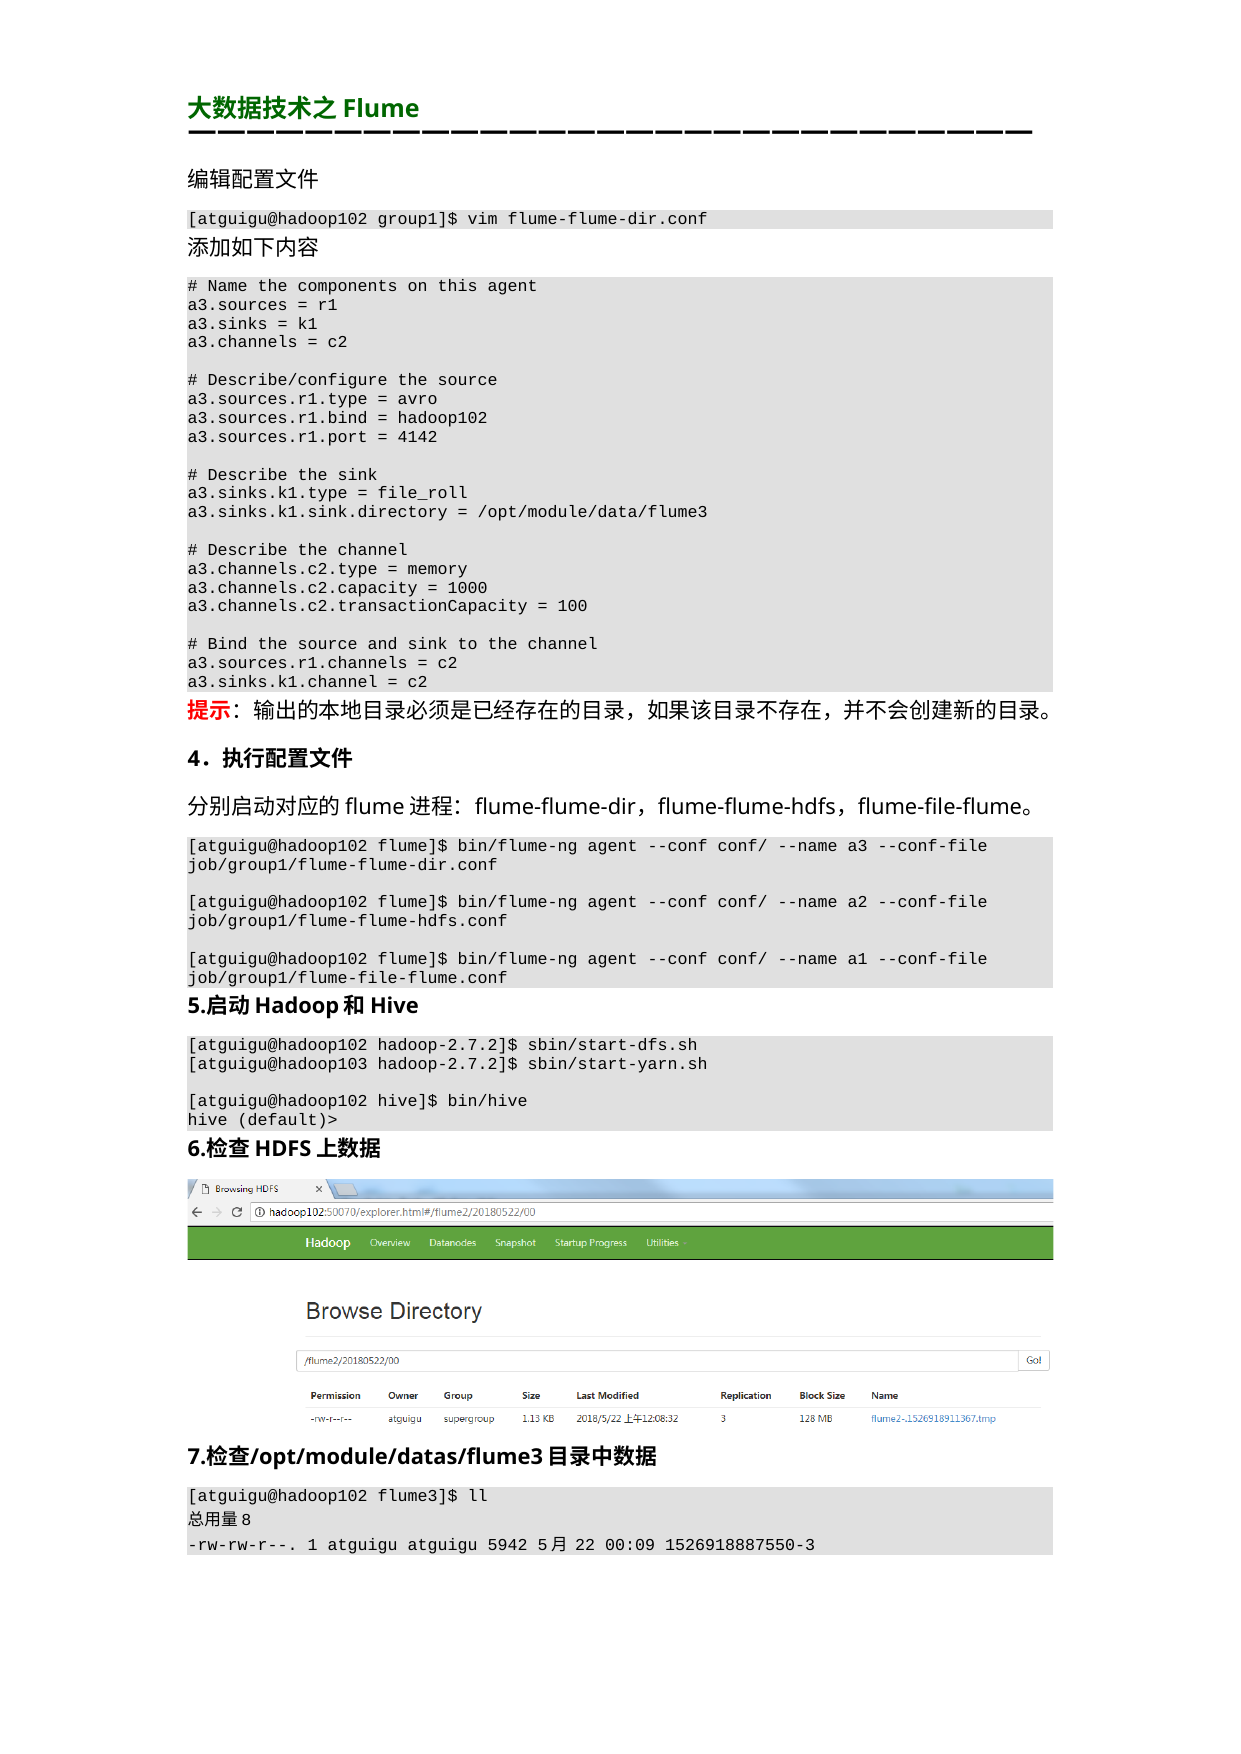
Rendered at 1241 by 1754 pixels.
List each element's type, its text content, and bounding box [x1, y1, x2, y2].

text 4．执行配置文件 [187, 741, 1053, 773]
text [atguigu@hadoop102 hadoop-2.7.2]$ sbin/start-dfs.sh [187, 1036, 1053, 1055]
text # Bind the source and sink to the channel [187, 636, 1053, 654]
text 7.检查/opt/module/datas/flume3目录中数据 [187, 1439, 1053, 1472]
text a3.sinks.k1.sink.directory = /opt/module/data/flume3 [187, 504, 1053, 523]
text a3.sources.r1.type = avro [187, 391, 1053, 409]
text [atguigu@hadoop102 flume]$ bin/flume-ng agent --conf conf/ --name a3 --conf-file job/group1/flume-flume-dir.conf [187, 837, 1053, 875]
text # Describe/configure the source [187, 372, 1053, 391]
text # Describe the sink [187, 466, 1053, 485]
text a3.channels = c2 [187, 334, 1053, 353]
text [atguigu@hadoop102 flume3]$ ll [187, 1487, 1053, 1506]
text 提示：输出的本地目录必须是已经存在的目录，如果该目录不存在，并不会创建新的目录。 [187, 692, 1053, 725]
text a3.channels.c2.type = memory [187, 560, 1053, 579]
text 编辑配置文件 [187, 162, 1053, 194]
text # Describe the channel [187, 541, 1053, 560]
text -rw-rw-r--. 1 atguigu atguigu 5942 5月 22 00:09 1526918887550-3 [187, 1531, 1053, 1555]
text 总用量 8 [187, 1506, 1053, 1531]
text a3.sinks.k1.type = file_roll [187, 485, 1053, 504]
text 添加如下内容 [187, 229, 1053, 262]
text a3.sources.r1.bind = hadoop102 [187, 409, 1053, 428]
text [atguigu@hadoop102 flume]$ bin/flume-ng agent --conf conf/ --name a2 --conf-file job/group1/flume-flume-hdfs.conf [187, 894, 1053, 932]
text a3.sources.r1.port = 4142 [187, 428, 1053, 447]
text a3.sources = r1 [187, 296, 1053, 315]
text [atguigu@hadoop102 flume]$ bin/flume-ng agent --conf conf/ --name a1 --conf-file job/group1/flume-file-flume.conf [187, 950, 1053, 988]
text # Name the components on this agent [187, 277, 1053, 296]
text a3.sinks = k1 [187, 315, 1053, 334]
text 6.检查HDFS上数据 [187, 1131, 1053, 1163]
picture [187, 1179, 1054, 1436]
text [atguigu@hadoop103 hadoop-2.7.2]$ sbin/start-yarn.sh [187, 1055, 1053, 1074]
text 5.启动Hadoop和Hive [187, 988, 1053, 1021]
text a3.channels.c2.transactionCapacity = 100 [187, 598, 1053, 617]
text [atguigu@hadoop102 hive]$ bin/hive [187, 1093, 1053, 1112]
text hive (default)> [187, 1112, 1053, 1131]
text [atguigu@hadoop102 group1]$ vim flume-flume-dir.conf [187, 210, 1053, 229]
text a3.sinks.k1.channel = c2 [187, 673, 1053, 692]
text a3.channels.c2.capacity = 1000 [187, 579, 1053, 598]
text a3.sources.r1.channels = c2 [187, 654, 1053, 673]
text 分别启动对应的flume进程：flume-flume-dir，flume-flume-hdfs，flume-file-flume。 [187, 789, 1053, 821]
